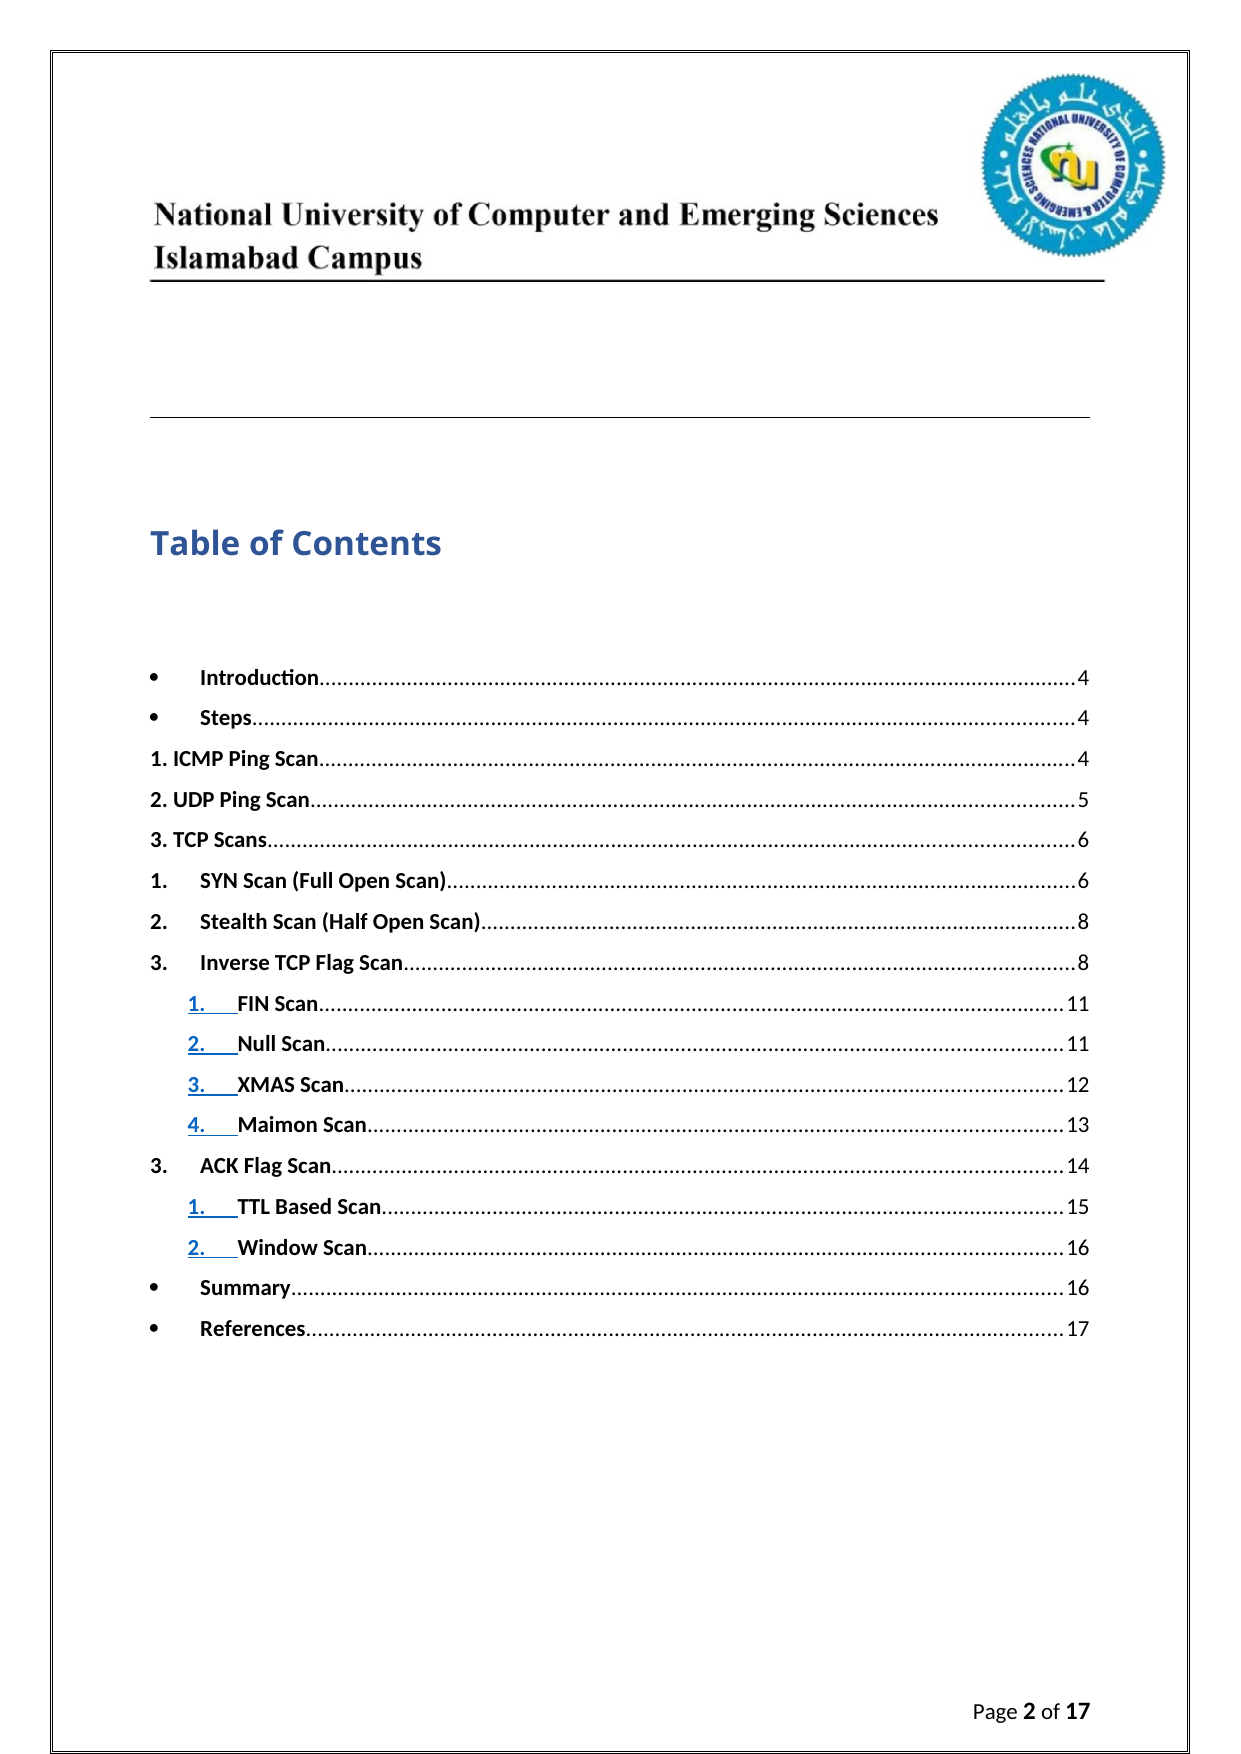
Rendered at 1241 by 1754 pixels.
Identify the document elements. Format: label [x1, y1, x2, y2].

picture [149, 73, 1166, 282]
